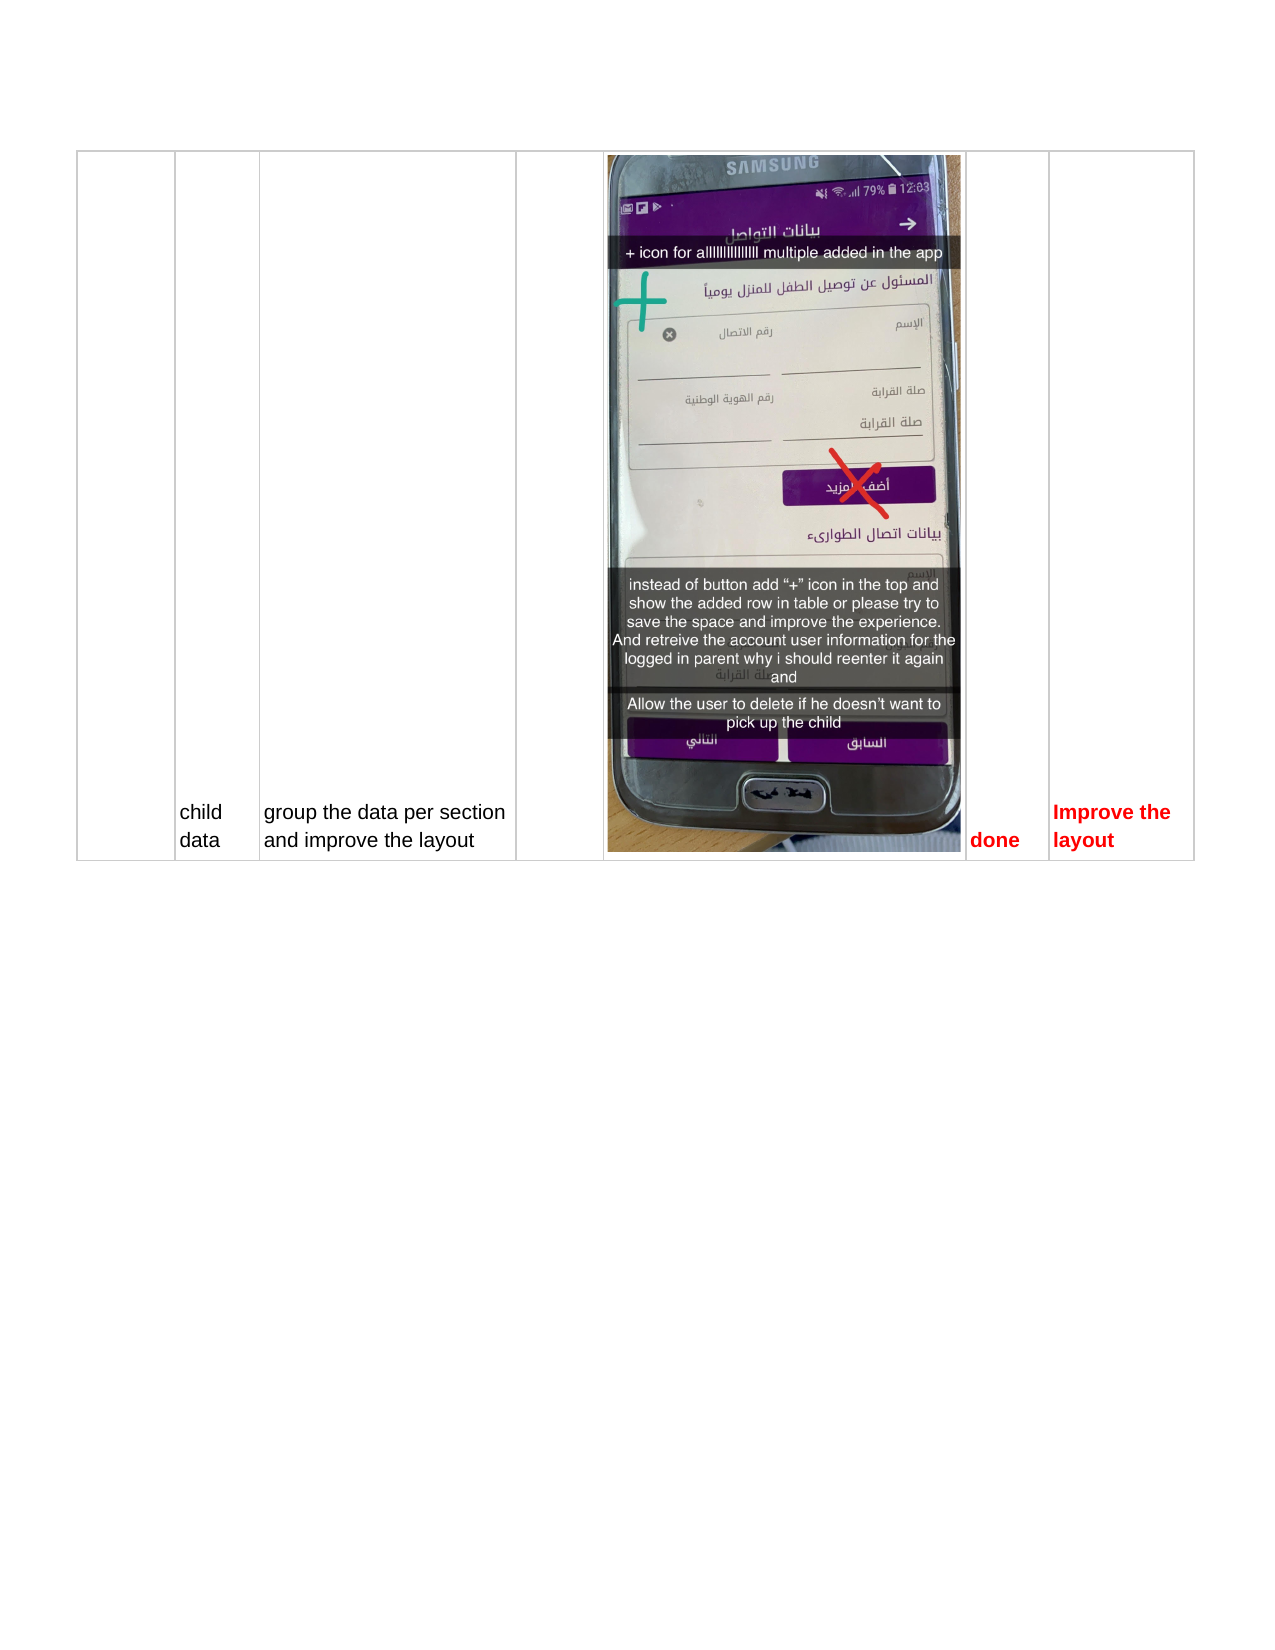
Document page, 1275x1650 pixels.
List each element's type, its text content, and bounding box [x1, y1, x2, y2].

table_cell [517, 152, 603, 859]
table_cell child data [176, 152, 259, 859]
table_cell done [967, 152, 1048, 859]
table_cell group the data per section and improve the layout [260, 152, 515, 859]
table_cell [78, 152, 174, 859]
table_cell Improve the layout [1050, 152, 1193, 859]
table_cell [604, 152, 965, 859]
picture [607, 155, 961, 852]
